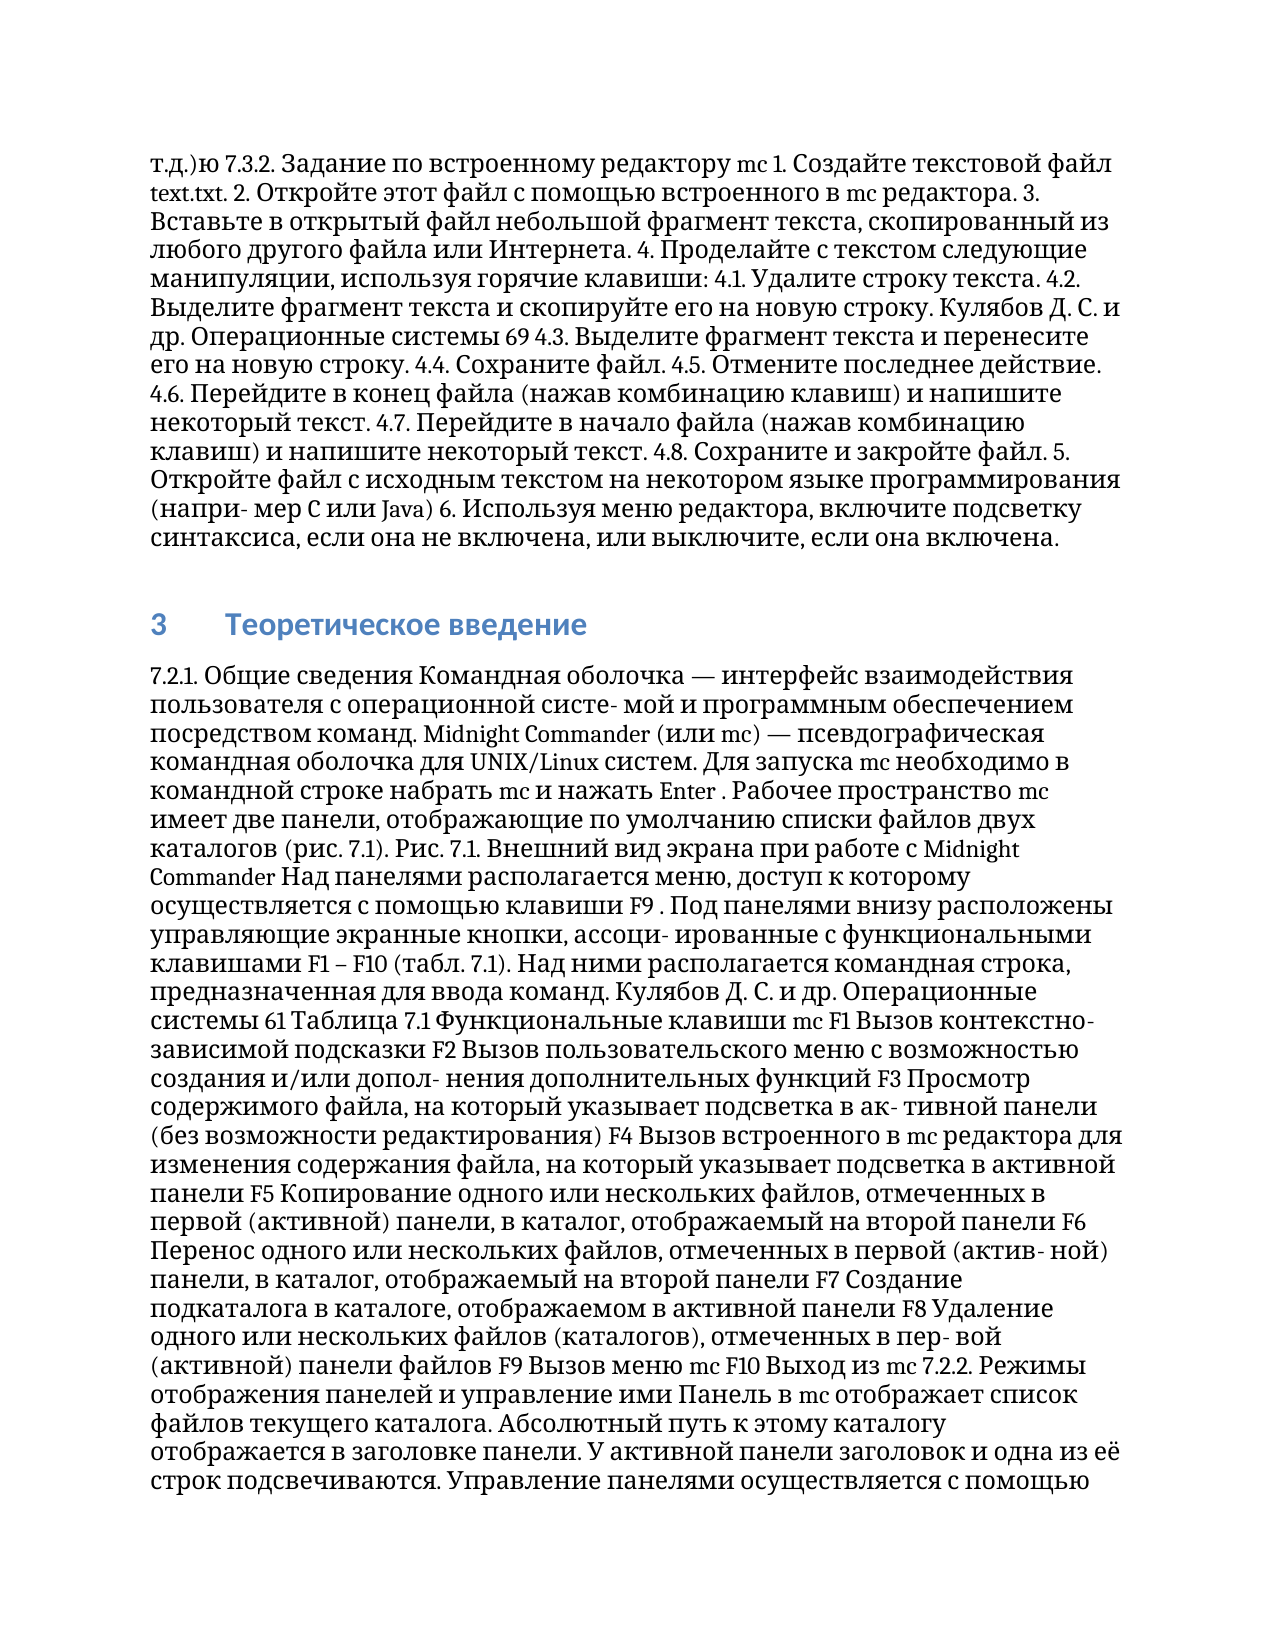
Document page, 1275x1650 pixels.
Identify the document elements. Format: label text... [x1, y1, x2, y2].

subtitle 3 Теоретическое введение [150, 602, 1125, 643]
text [150, 150, 1125, 552]
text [150, 662, 1125, 1496]
